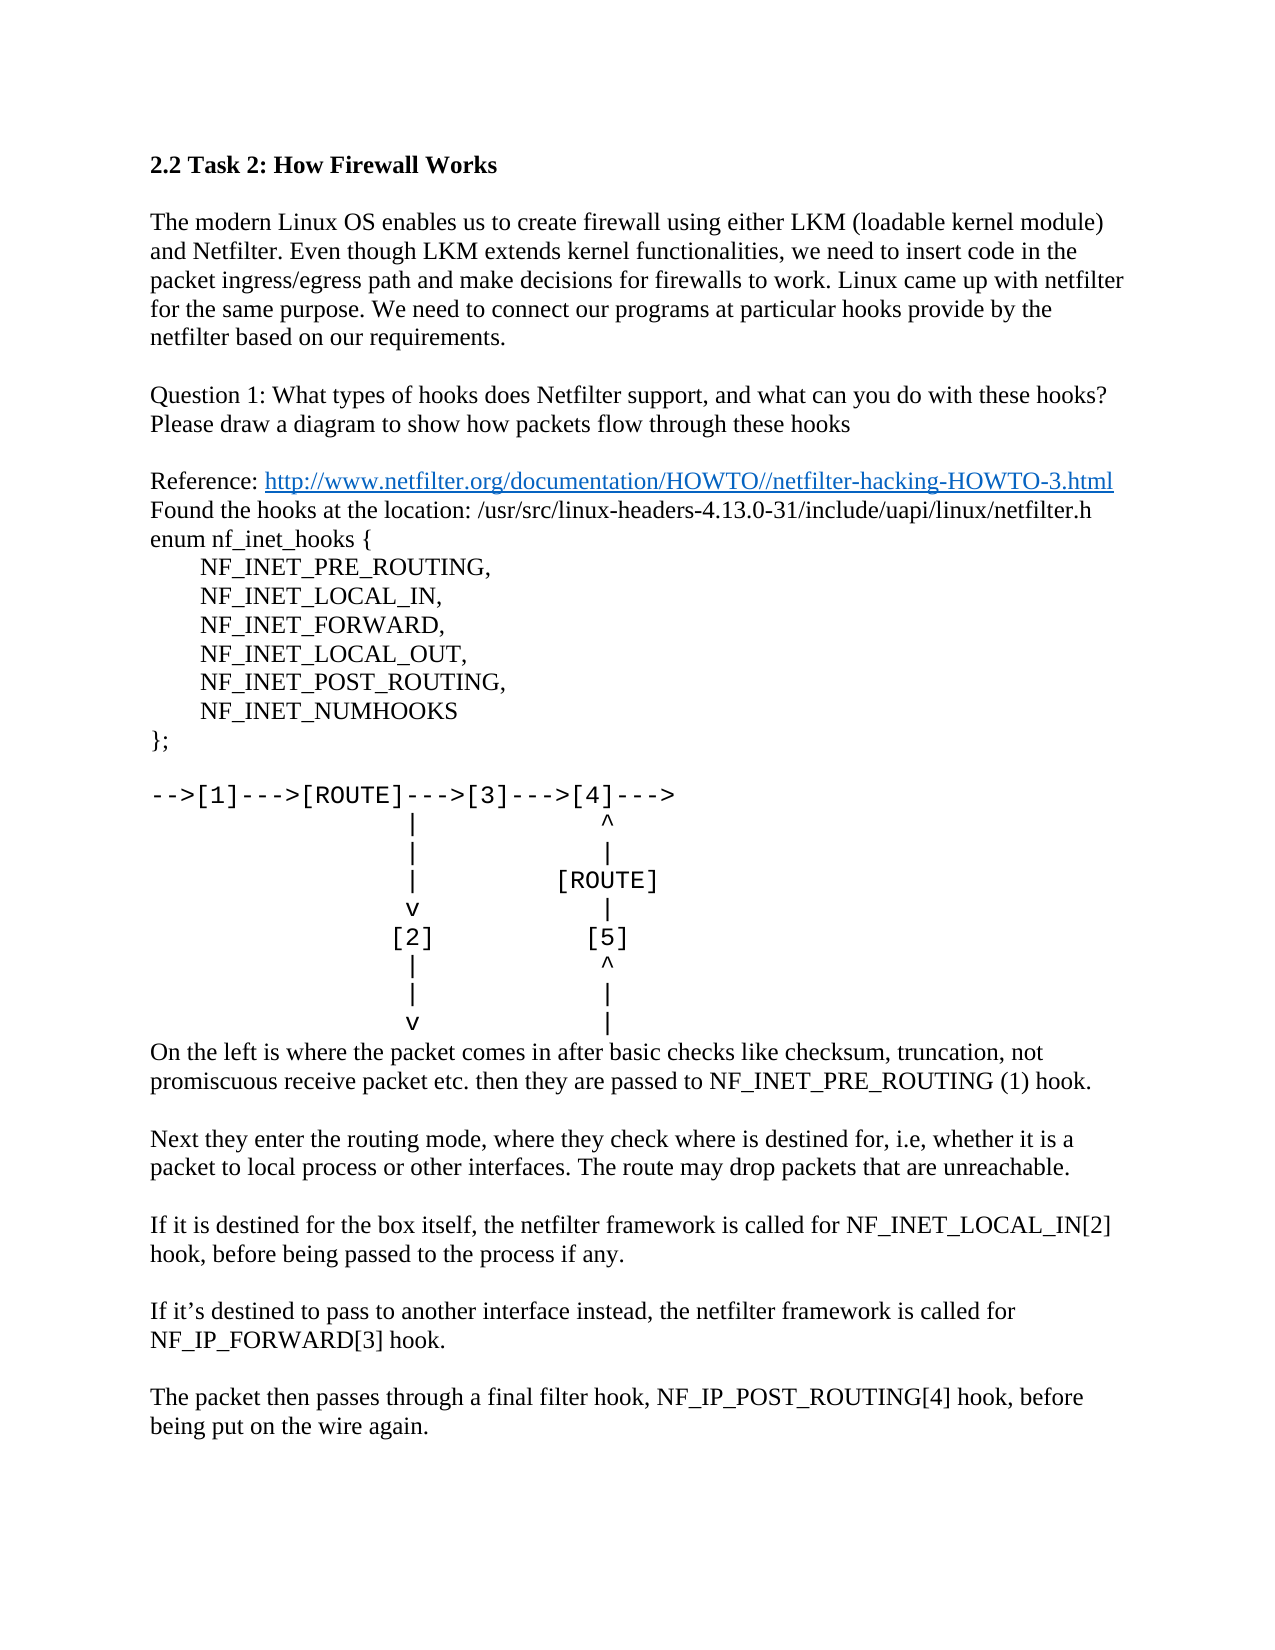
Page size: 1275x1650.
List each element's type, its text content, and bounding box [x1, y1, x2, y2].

text The modern Linux OS enables us to create firewall using either LKM (loadable kernel module) and Netfilter. Even though LKM extends kernel functionalities, we need to insert code in the packet ingress/egress path and make decisions for firewalls to work. Linux came up with netfilter for the same purpose. We need to connect our programs at particular hooks provide by the netfilter based on our requirements. [150, 207, 1125, 351]
text | | [150, 981, 1125, 1009]
text 2.2 Task 2: How Firewall Works [150, 150, 1125, 207]
text | [ROUTE] [150, 867, 1125, 896]
text If it’s destined to pass to another interface instead, the netfilter framework is called for NF_IP_FORWARD[3] hook. [150, 1296, 1125, 1354]
text [2] [5] [150, 924, 1125, 952]
text }; [150, 725, 1125, 754]
text | ^ [150, 811, 1125, 839]
text The packet then passes through a final filter hook, NF_IP_POST_ROUTING[4] hook, before being put on the wire again. [150, 1382, 1125, 1469]
text Question 1: What types of hooks does Netfilter support, and what can you do with these hooks? Please draw a diagram to show how packets flow through these hooks [150, 380, 1125, 437]
text NF_INET_POST_ROUTING, [150, 667, 1125, 696]
text NF_INET_LOCAL_OUT, [150, 639, 1125, 667]
text | | [150, 839, 1125, 867]
text NF_INET_FORWARD, [150, 610, 1125, 639]
text On the left is where the packet comes in after basic checks like checksum, truncation, not promiscuous receive packet etc. then they are passed to NF_INET_PRE_ROUTING (1) hook. [150, 1037, 1125, 1124]
text NF_INET_LOCAL_IN, [150, 581, 1125, 610]
text If it is destined for the box itself, the netfilter framework is called for NF_INET_LOCAL_IN[2] hook, before being passed to the process if any. [150, 1210, 1125, 1267]
text -->[1]--->[ROUTE]--->[3]--->[4]---> [150, 782, 1125, 811]
text Reference: http://www.netfilter.org/documentation/HOWTO//netfilter-hacking-HOWTO-3.html [150, 466, 1125, 495]
text enum nf_inet_hooks { [150, 524, 1125, 552]
text | ^ [150, 952, 1125, 981]
text Next they enter the routing mode, where they check where is destined for, i.e, whether it is a packet to local process or other interfaces. The route may drop packets that are unreachable. [150, 1124, 1125, 1210]
text v | [150, 896, 1125, 924]
text NF_INET_NUMHOOKS [150, 696, 1125, 725]
text NF_INET_PRE_ROUTING, [150, 552, 1125, 581]
text v | [150, 1009, 1125, 1037]
text Found the hooks at the location: /usr/src/linux-headers-4.13.0-31/include/uapi/linux/netfilter.h [150, 495, 1125, 524]
